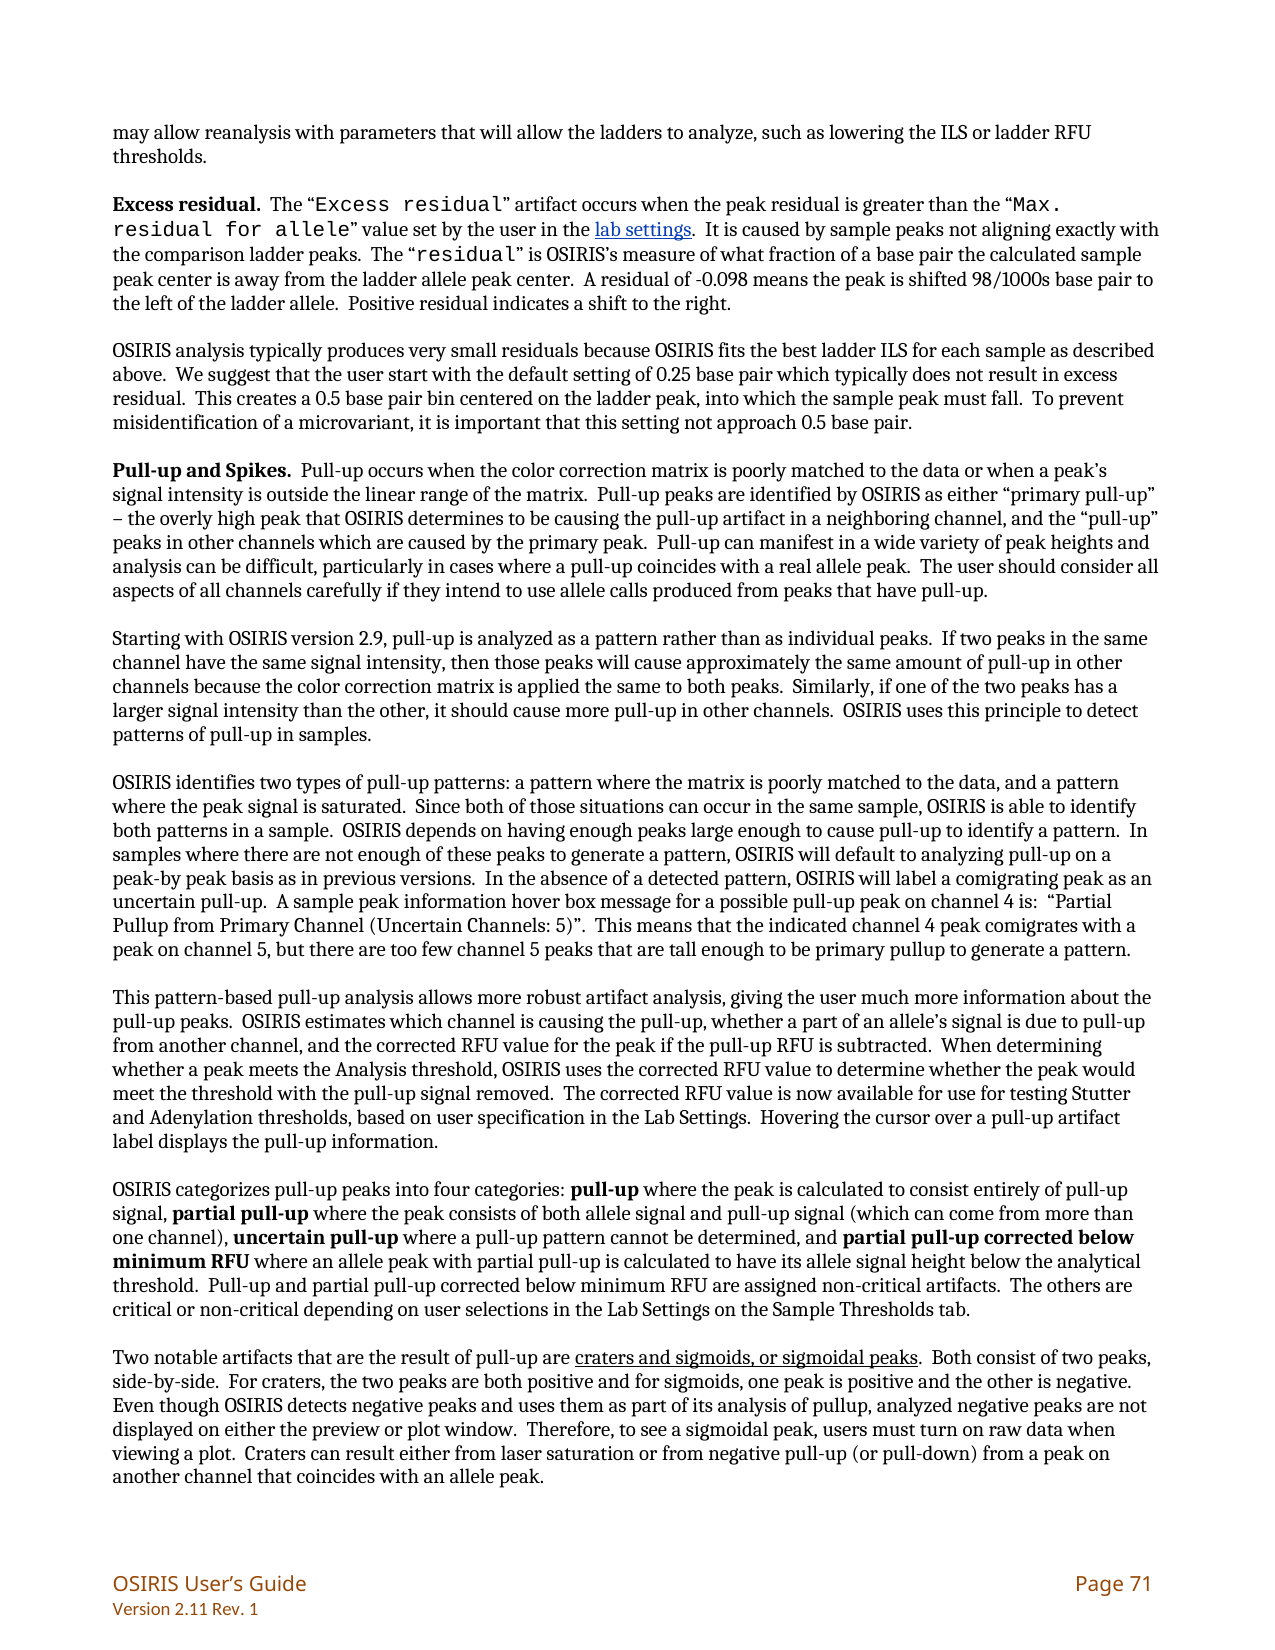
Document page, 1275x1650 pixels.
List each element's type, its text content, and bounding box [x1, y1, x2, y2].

text OSIRIS categorizes pull-up peaks into four categories: pull-up where the peak is calculated to consist entirely of pull-up signal, partial pull-up where the peak consists of both allele signal and pull-up signal (which can come from more than one channel), uncertain pull-up where a pull-up pattern cannot be determined, and partial pull-up corrected below minimum RFU where an allele peak with partial pull-up is calculated to have its allele signal height below the analytical threshold. Pull-up and partial pull-up corrected below minimum RFU are assigned non-critical artifacts. The others are critical or non-critical depending on user selections in the Lab Settings on the Sample Thresholds tab. [112, 1178, 1162, 1321]
text OSIRIS identifies two types of pull-up patterns: a pattern where the matrix is poorly matched to the data, and a pattern where the peak signal is saturated. Since both of those situations can occur in the same sample, OSIRIS is able to identify both patterns in a sample. OSIRIS depends on having enough peaks large enough to cause pull-up to identify a pattern. In samples where there are not enough of these peaks to generate a pattern, OSIRIS will default to analyzing pull-up on a peak-by peak basis as in previous versions. In the absence of a detected pattern, OSIRIS will label a comigrating peak as an uncertain pull-up. A sample peak information hover box message for a possible pull-up peak on channel 4 is: “Partial Pullup from Primary Channel (Uncertain Channels: 5)”. This means that the indicated channel 4 peak comigrates with a peak on channel 5, but there are too few channel 5 peaks that are tall enough to be primary pullup to generate a pattern. [112, 770, 1162, 962]
text Two notable artifacts that are the result of pull-up are craters and sigmoids, or sigmoidal peaks. Both consist of two peaks, side-by-side. For craters, the two peaks are both positive and for sigmoids, one peak is positive and the other is negative. Even though OSIRIS detects negative peaks and uses them as part of its analysis of pullup, analyzed negative peaks are not displayed on either the preview or plot window. Therefore, to see a sigmoidal peak, users must turn on raw data when viewing a plot. Craters can result either from laser saturation or from negative pull-up (or pull-down) from a peak on another channel that coincides with an allele peak. [112, 1345, 1162, 1489]
text This pattern-based pull-up analysis allows more robust artifact analysis, giving the user much more information about the pull-up peaks. OSIRIS estimates which channel is causing the pull-up, whether a part of an allele’s signal is due to pull-up from another channel, and the corrected RFU value for the peak if the pull-up RFU is subtracted. When determining whether a peak meets the Analysis threshold, OSIRIS uses the corrected RFU value to determine whether the peak would meet the threshold with the pull-up signal removed. The corrected RFU value is now available for use for testing Stutter and Adenylation thresholds, based on user specification in the Lab Settings. Hovering the cursor over a pull-up artifact label displays the pull-up information. [112, 986, 1162, 1154]
text Excess residual. The “Excess residual” artifact occurs when the peak residual is greater than the “Max. residual for allele” value set by the user in the lab settings. It is caused by sample peaks not aligning exactly with the comparison ladder peaks. The “residual” is OSIRIS’s measure of what fraction of a base pair the calculated sample peak center is away from the ladder allele peak center. A residual of -0.098 means the peak is shifted 98/1000s base pair to the left of the ladder allele. Positive residual indicates a shift to the right. [112, 192, 1162, 315]
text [112, 120, 1162, 168]
text Starting with OSIRIS version 2.9, pull-up is analyzed as a pattern rather than as individual peaks. If two peaks in the same channel have the same signal intensity, then those peaks will cause approximately the same amount of pull-up in other channels because the color correction matrix is applied the same to both peaks. Similarly, if one of the two peaks has a larger signal intensity than the other, it should cause more pull-up in other channels. OSIRIS uses this principle to detect patterns of pull-up in samples. [112, 627, 1162, 746]
text Pull-up and Spikes. Pull-up occurs when the color correction matrix is poorly matched to the data or when a peak’s signal intensity is outside the linear range of the matrix. Pull-up peaks are identified by OSIRIS as either “primary pull-up” – the overly high peak that OSIRIS determines to be causing the pull-up artifact in a neighboring channel, and the “pull-up” peaks in other channels which are caused by the primary peak. Pull-up can manifest in a wide variety of peak heights and analysis can be difficult, particularly in cases where a pull-up coincides with a real allele peak. The user should consider all aspects of all channels carefully if they intend to use allele calls produced from peaks that have pull-up. [112, 459, 1162, 603]
text OSIRIS analysis typically produces very small residuals because OSIRIS fits the best ladder ILS for each sample as described above. We suggest that the user start with the default setting of 0.25 base pair which typically does not result in excess residual. This creates a 0.5 base pair bin centered on the ladder peak, into which the sample peak must fall. To prevent misidentification of a microvariant, it is important that this setting not approach 0.5 base pair. [112, 339, 1162, 435]
